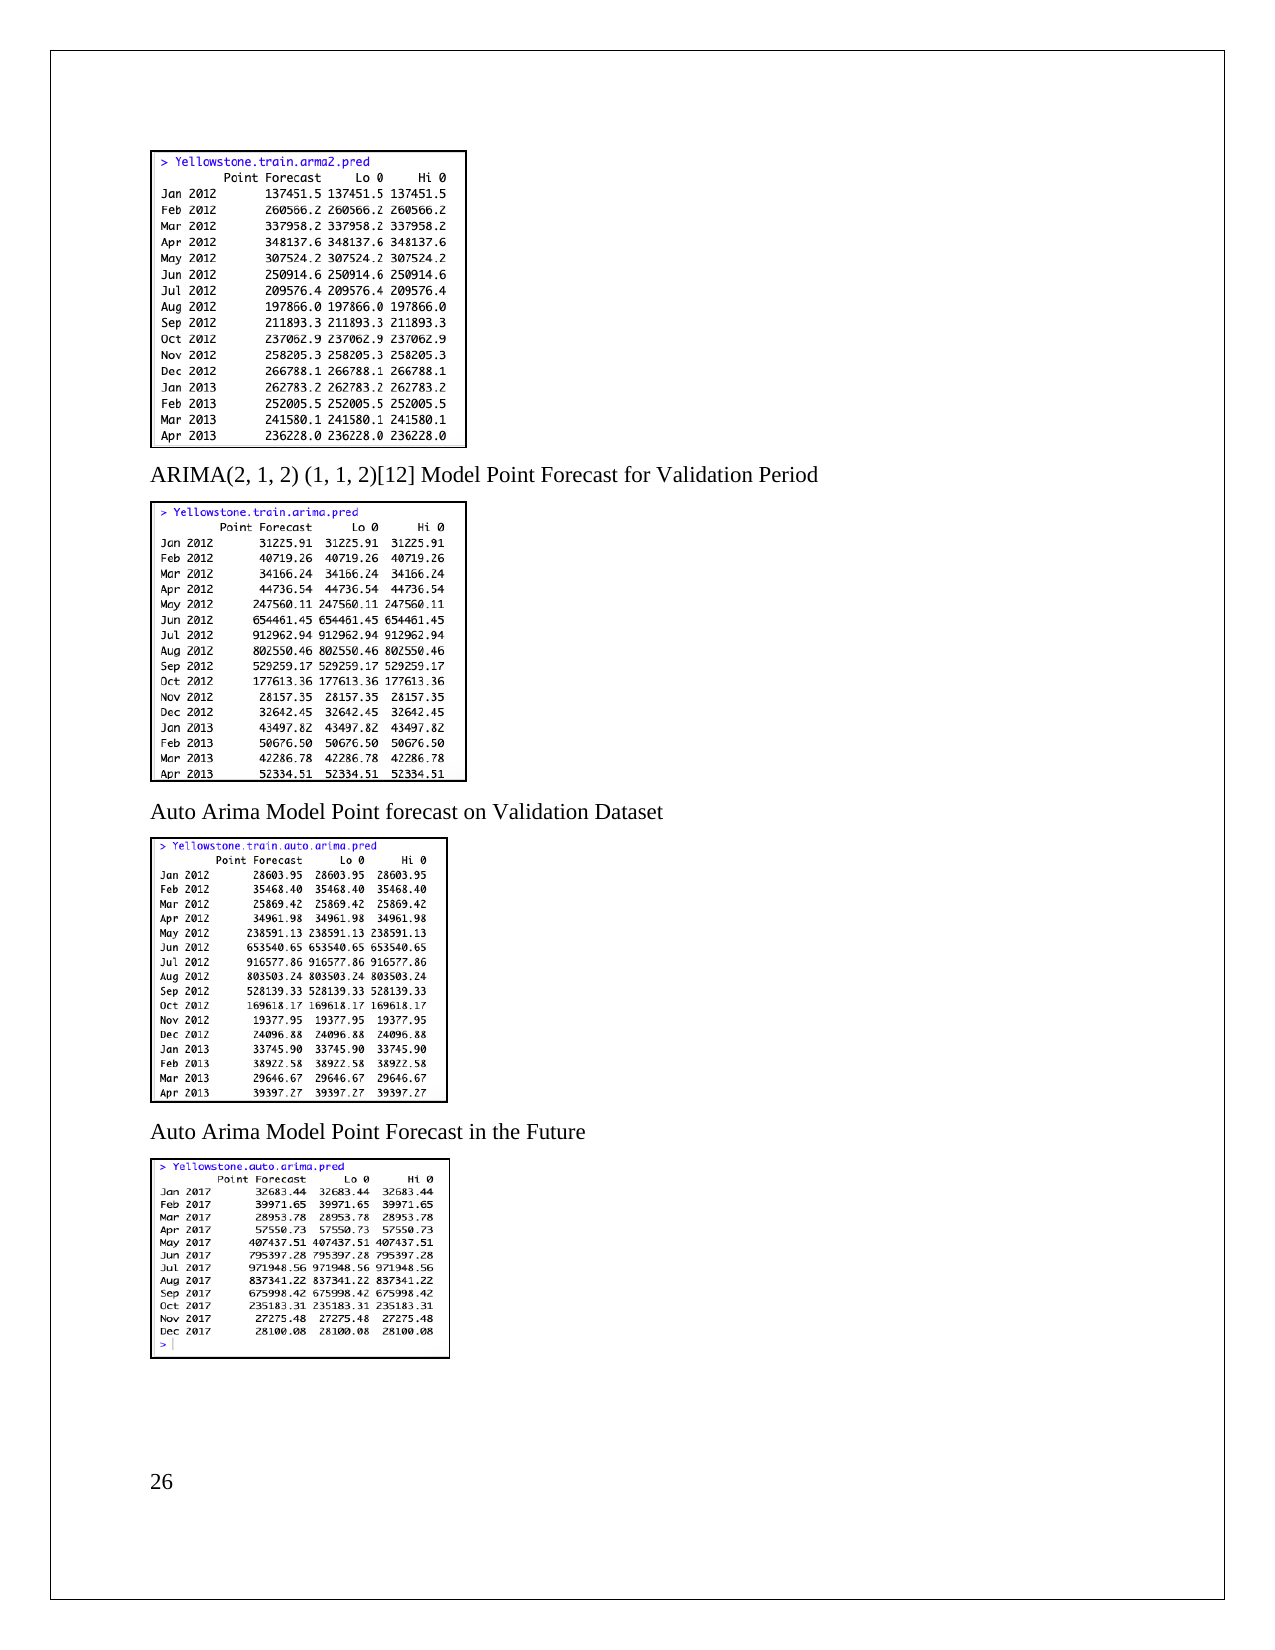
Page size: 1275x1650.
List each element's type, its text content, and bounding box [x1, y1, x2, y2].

text ARIMA(2, 1, 2) (1, 1, 2)[12] Model Point Forecast for Validation Period [150, 461, 1125, 488]
picture [152, 839, 446, 1101]
text Auto Arima Model Point forecast on Validation Dataset [150, 798, 1125, 824]
picture [152, 1160, 449, 1357]
picture [152, 152, 465, 447]
text Auto Arima Model Point Forecast in the Future [150, 1118, 1125, 1145]
picture [152, 503, 465, 780]
